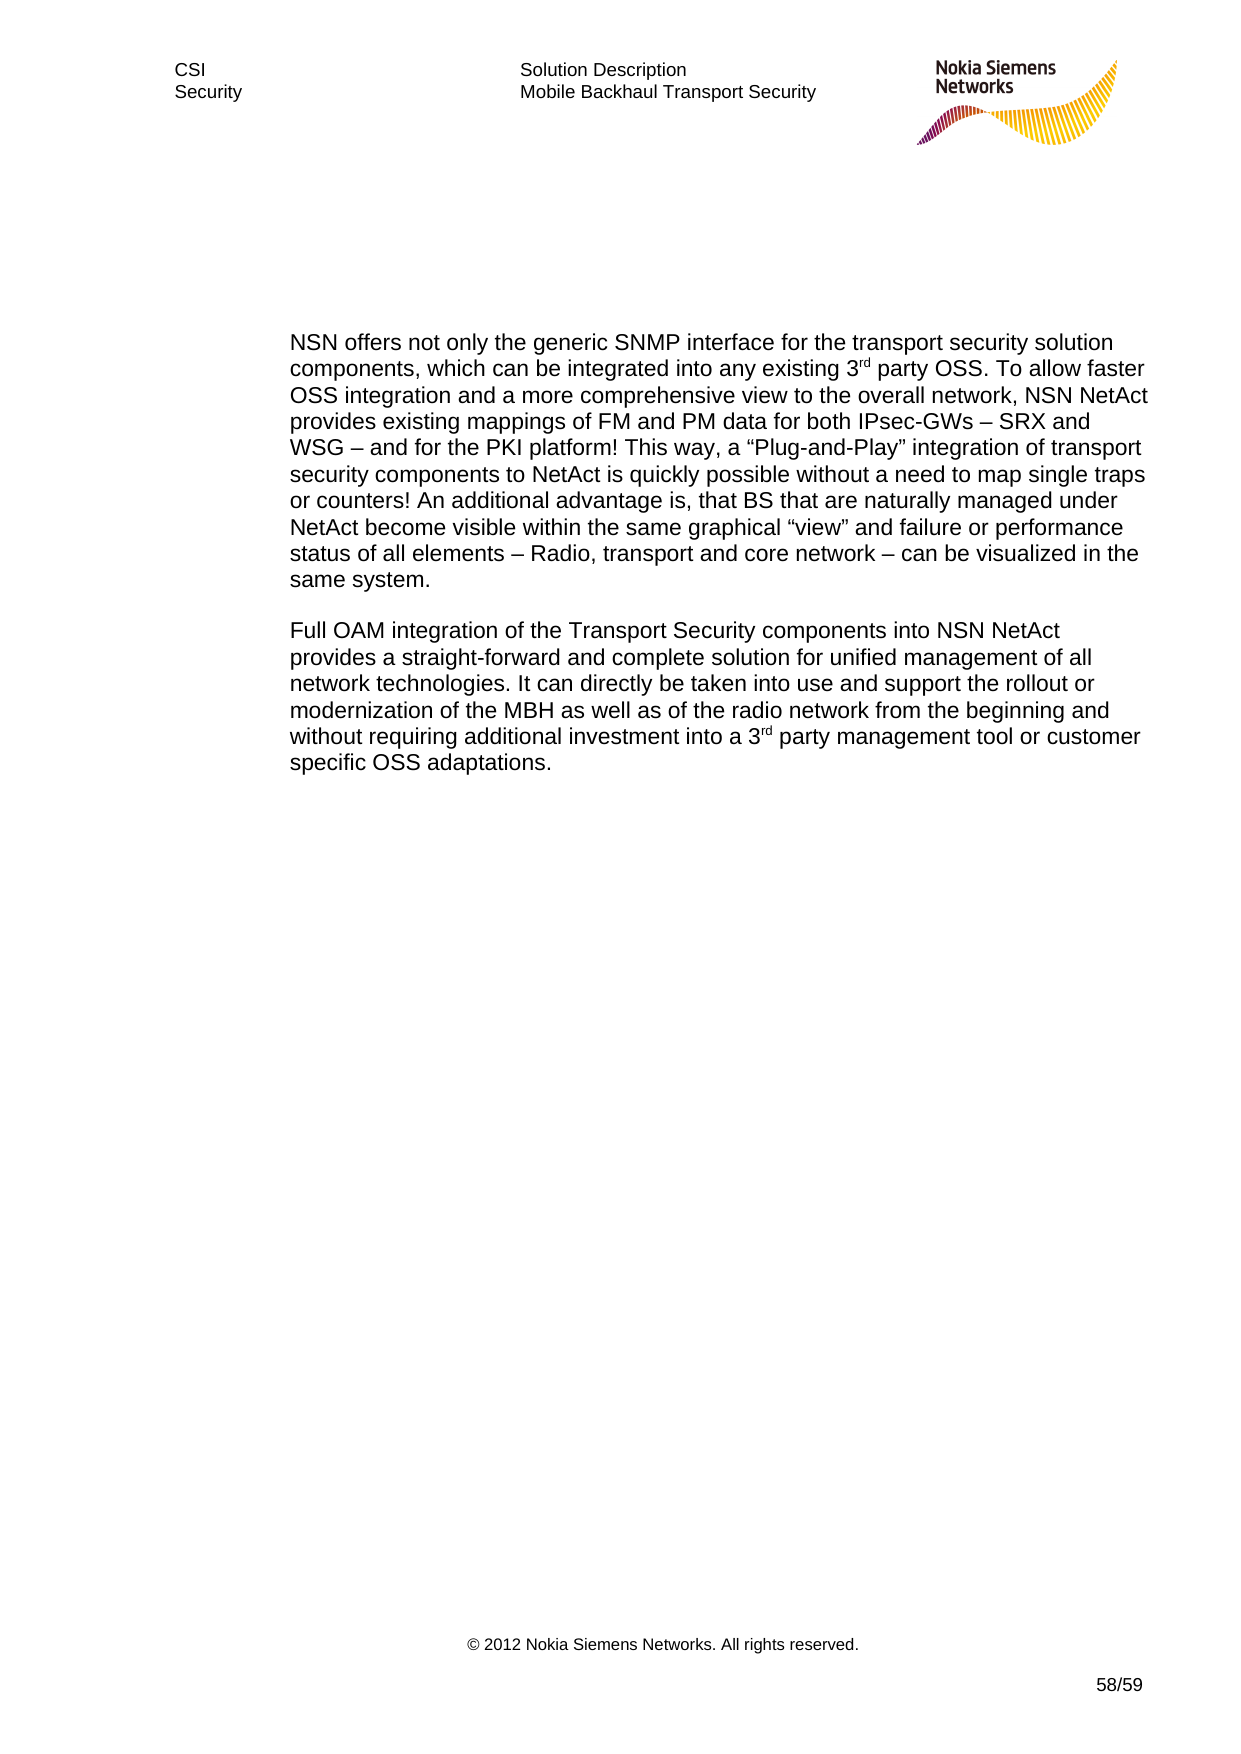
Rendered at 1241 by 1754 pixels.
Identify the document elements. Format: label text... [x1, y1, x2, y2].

text NSN offers not only the generic SNMP interface for the transport security solution components, which can be integrated into any existing 3rd party OSS. To allow faster OSS integration and a more comprehensive view to the overall network, NSN NetAct provides existing mappings of FM and PM data for both IPsec-GWs – SRX and WSG – and for the PKI platform! This way, a “Plug-and-Play” integration of transport security components to NetAct is quickly possible without a need to map single traps or counters! An additional advantage is, that BS that are naturally managed under NetAct become visible within the same graphical “view” and failure or performance status of all elements – Radio, transport and core network – can be visualized in the same system. [289, 329, 1152, 592]
picture [916, 60, 1117, 145]
text Full OAM integration of the Transport Security components into NSN NetAct provides a straight-forward and complete solution for unified management of all network technologies. It can directly be taken into use and support the rollout or modernization of the MBH as well as of the radio network from the beginning and without requiring additional investment into a 3rd party management tool or customer specific OSS adaptations. [289, 617, 1152, 776]
